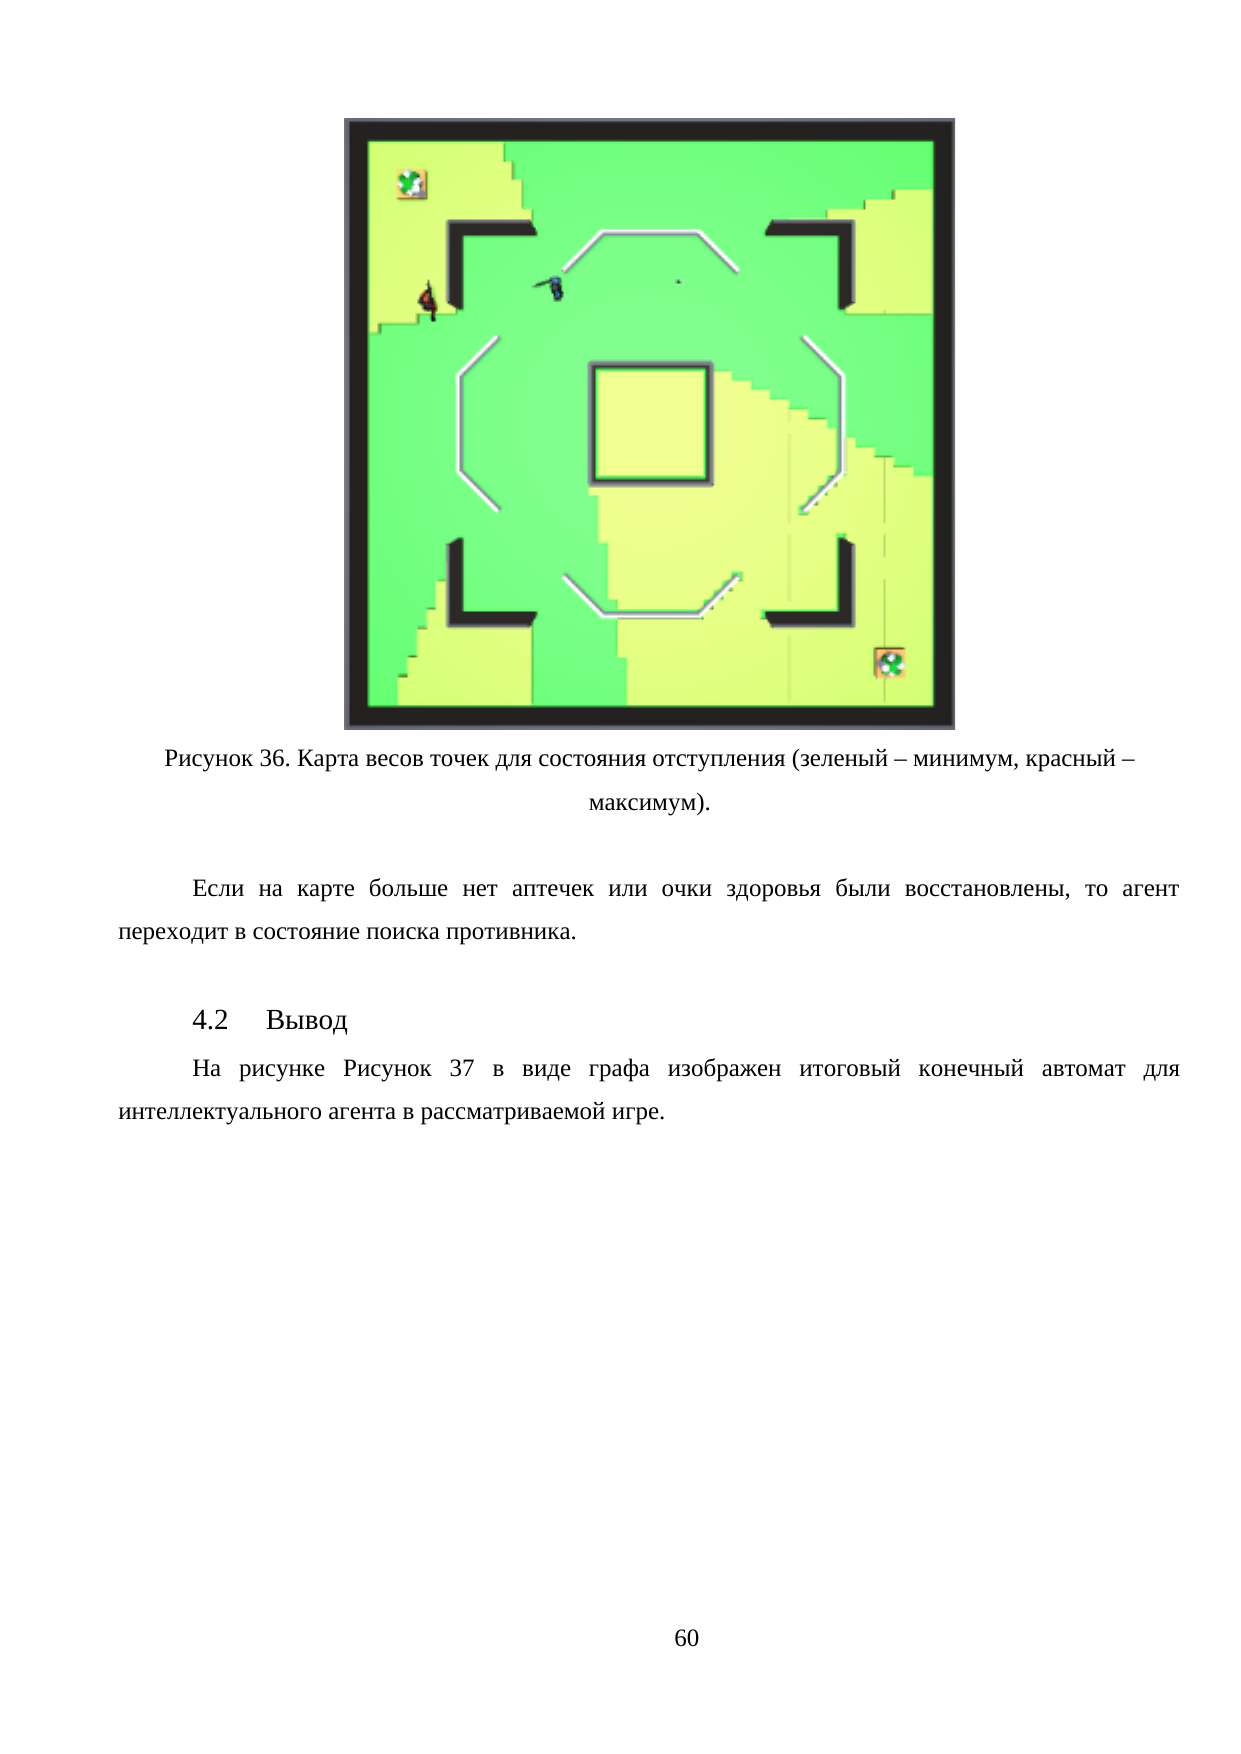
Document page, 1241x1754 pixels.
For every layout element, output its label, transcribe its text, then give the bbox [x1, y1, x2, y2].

picture [344, 118, 956, 730]
subtitle Вывод [118, 1002, 1181, 1036]
text Если на карте больше нет аптечек или очки здоровья были восстановлены, то агент переходит в состояние поиска противника. [118, 873, 1181, 945]
text На рисунке 36 в виде графа изображен итоговый конечный автомат для интеллектуального агента в рассматриваемой игре. [118, 1053, 1181, 1124]
text Рисунок 36. Карта весов точек для состояния отступления (зеленый – минимум, красный – максимум). [118, 743, 1181, 815]
